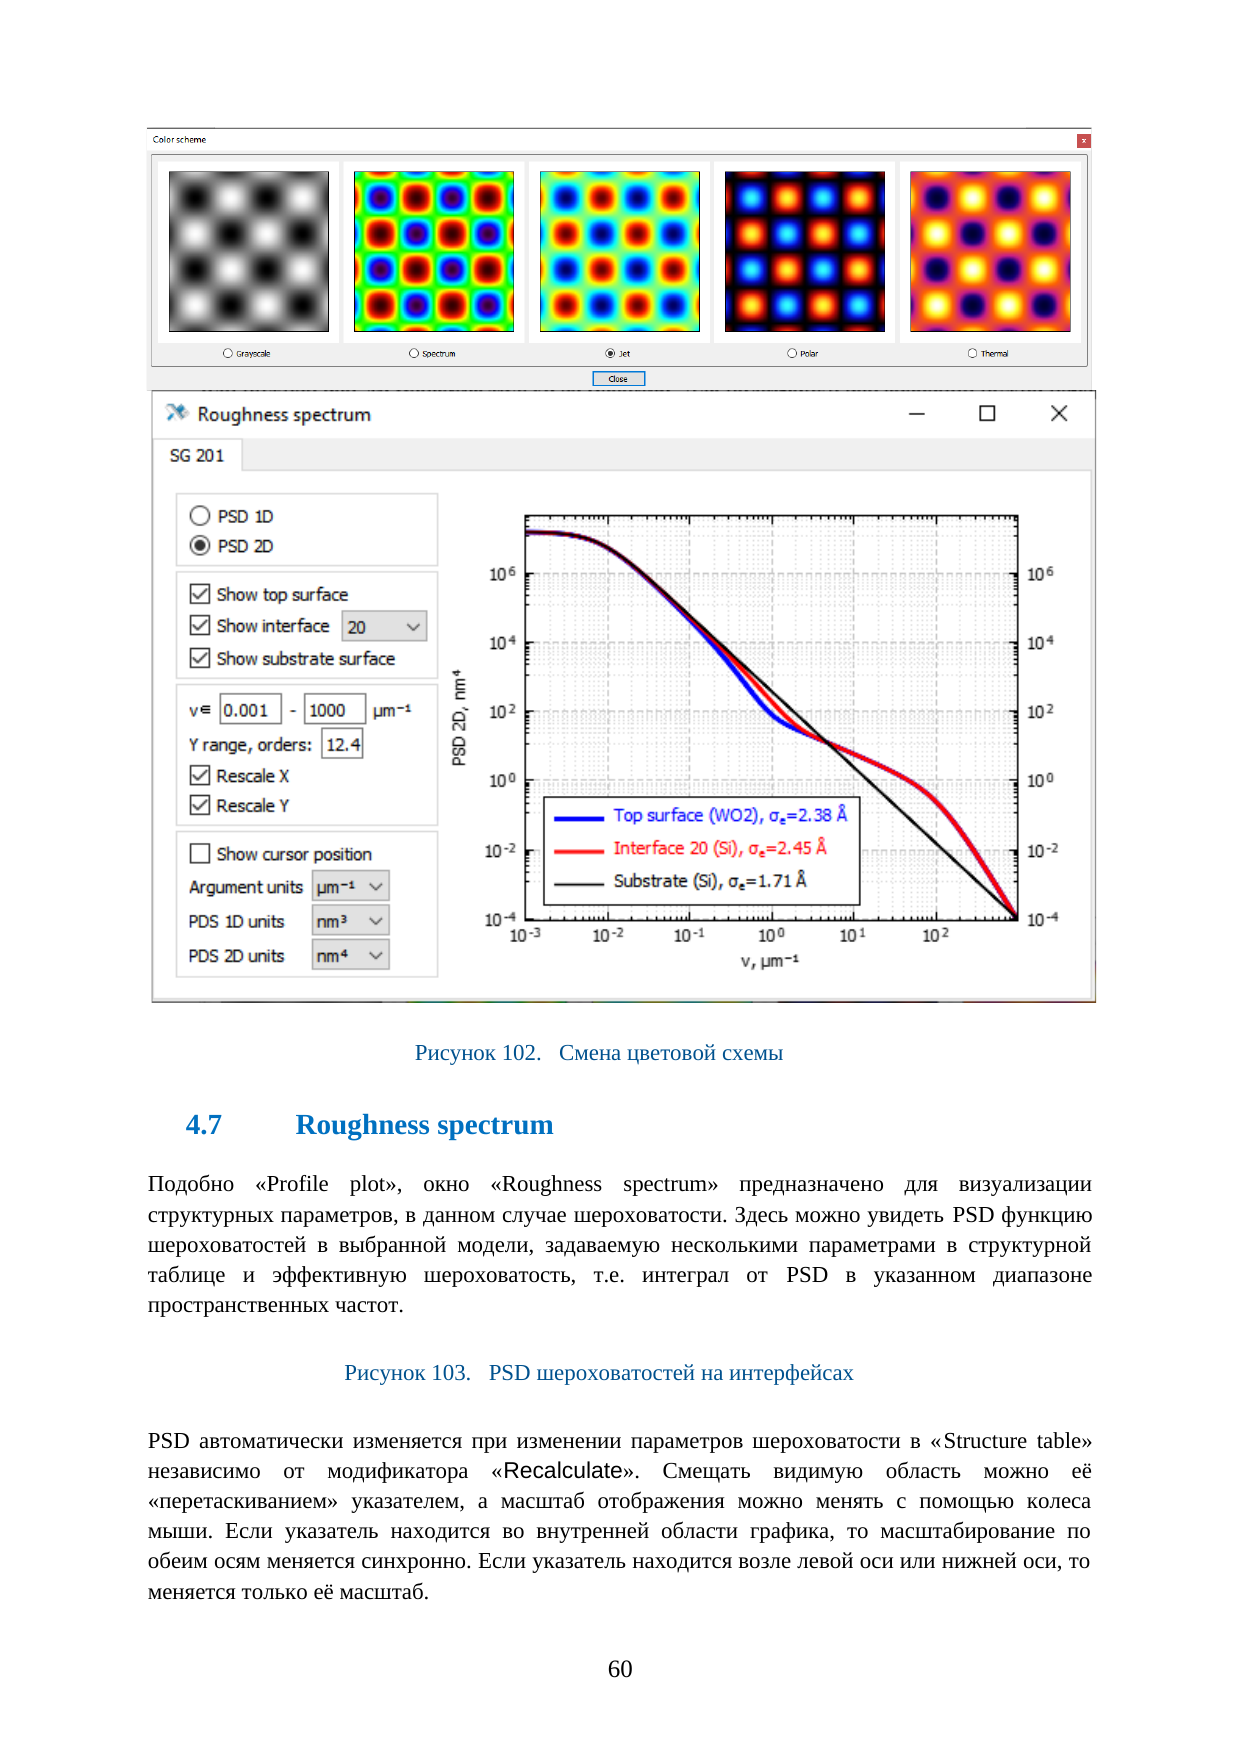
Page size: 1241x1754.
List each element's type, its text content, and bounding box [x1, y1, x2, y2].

text Подобно «Profile plot», окно «Roughness spectrum» предназначено для визуализации структурных параметров, в данном случае шероховатости. Здесь можно увидеть PSD функцию шероховатостей в выбранной модели, задаваемую несколькими параметрами в структурной таблице и эффективную шероховатость, т.е. интеграл от PSD в указанном диапазоне пространственных частот. [148, 1170, 1093, 1318]
list PSD шероховатостей на интерфейсах [178, 1359, 1093, 1385]
picture [146, 127, 1097, 1003]
list Смена цветовой схемы [178, 1003, 1093, 1066]
text PSD автоматически изменяется при изменении параметров шероховатости в «Structure table» независимо от модификатора «Recalculate». Смещать видимую область можно её «перетаскиванием» указателем, а масштаб отображения можно менять с помощью колеса мыши. Если указатель находится во внутренней области графика, то масштабирование по обеим осям меняется синхронно. Если указатель находится возле левой оси или нижней оси, то меняется только её масштаб. [148, 1427, 1093, 1604]
subtitle Roughness spectrum [155, 1107, 1093, 1140]
